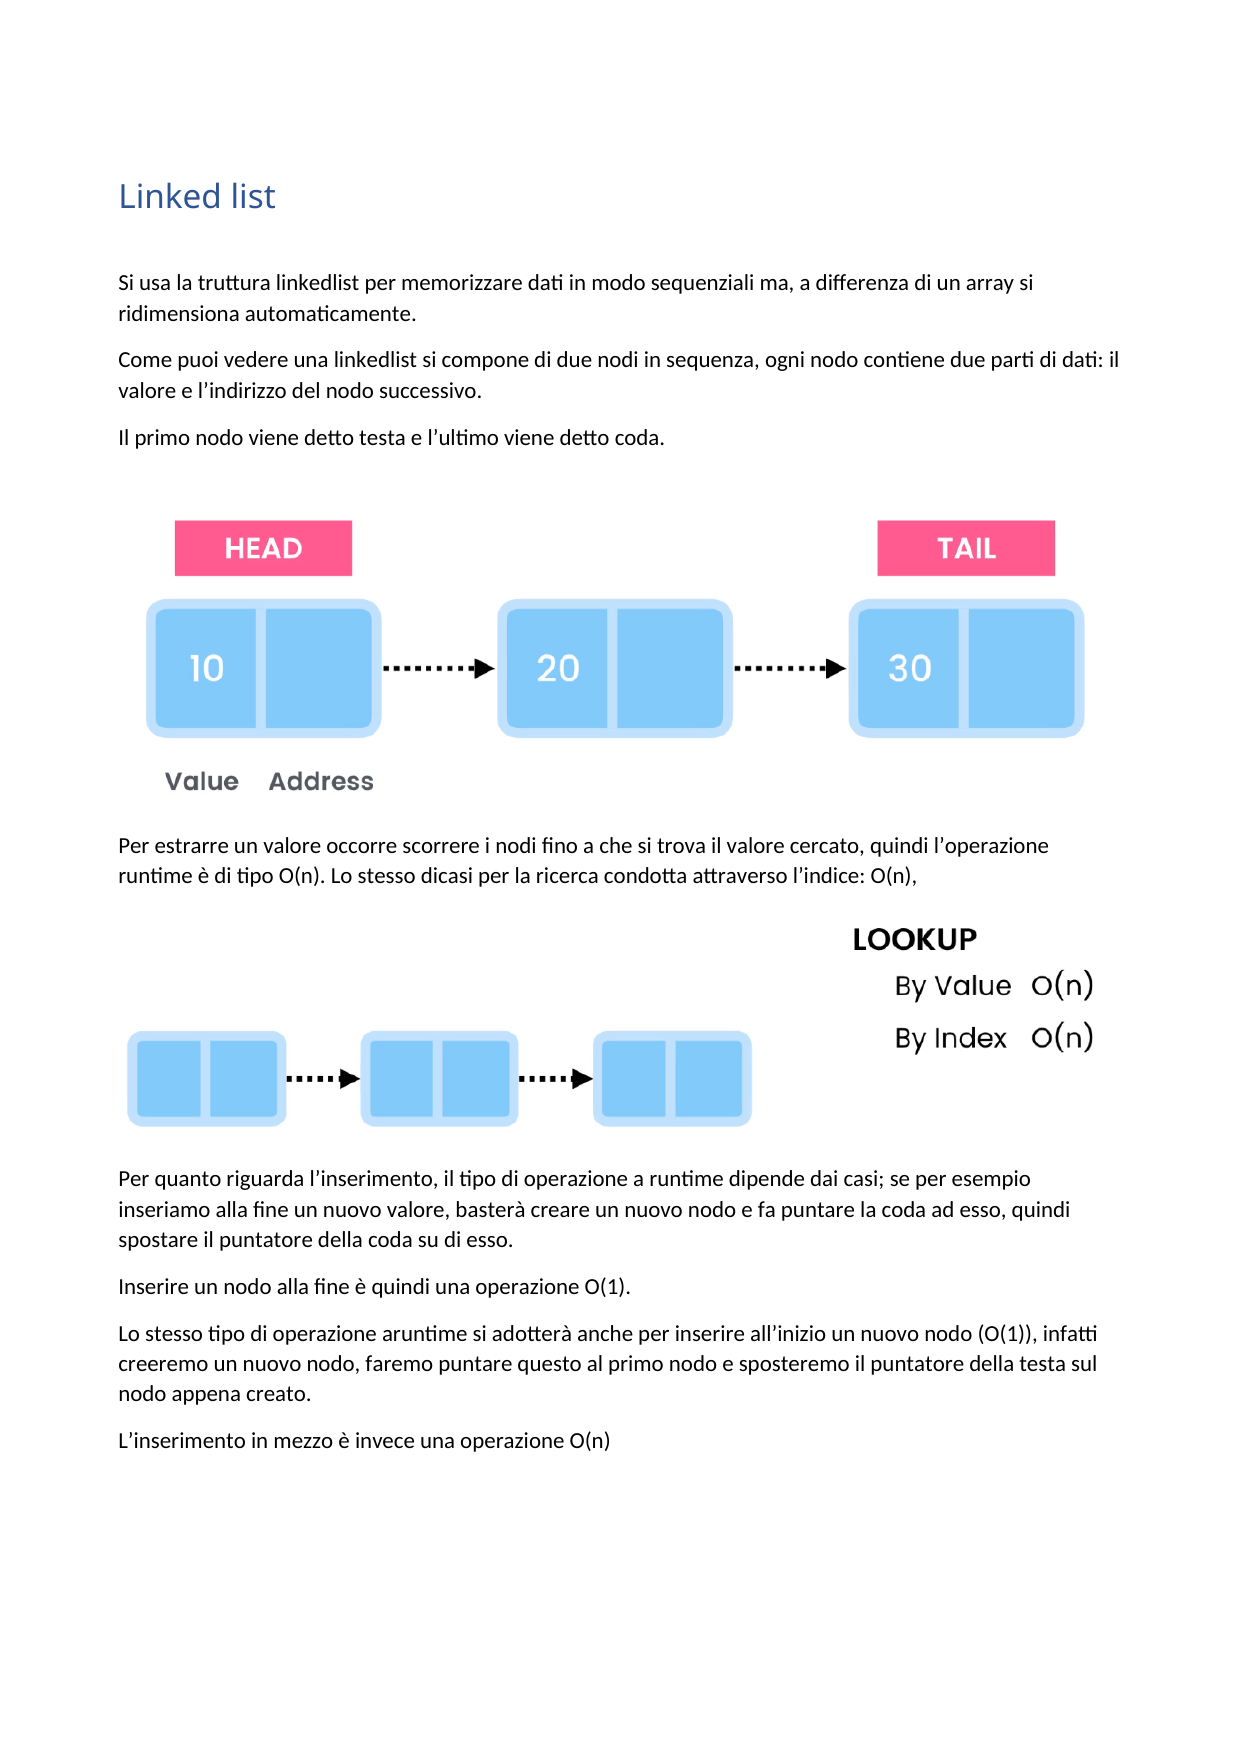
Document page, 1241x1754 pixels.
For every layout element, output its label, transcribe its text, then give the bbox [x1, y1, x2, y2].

text Lo stesso tipo di operazione aruntime si adotterà anche per inserire all’inizio un nuovo nodo (O(1)), infatti creeremo un nuovo nodo, faremo puntare questo al primo nodo e sposteremo il puntatore della testa sul nodo appena creato. [118, 1319, 1122, 1407]
text Come puoi vedere una linkedlist si compone di due nodi in sequenza, ogni nodo contiene due parti di dati: il valore e l’indirizzo del nodo successivo. [118, 346, 1122, 404]
text Per estrarre un valore occorre scorrere i nodi fino a che si trova il valore cercato, quindi l’operazione runtime è di tipo O(n). Lo stesso dicasi per la ricerca condotta attraverso l’indice: O(n), [118, 831, 1122, 889]
text Si usa la truttura linkedlist per memorizzare dati in modo sequenziali ma, a differenza di un array si ridimensiona automaticamente. [118, 268, 1122, 327]
subtitle Linked list [118, 173, 1122, 218]
picture [118, 907, 1123, 1146]
text Il primo nodo viene detto testa e l’ultimo viene detto coda. [118, 423, 1122, 451]
text Per quanto riguarda l’inserimento, il tipo di operazione a runtime dipende dai casi; se per esempio inseriamo alla fine un nuovo valore, basterà creare un nuovo nodo e fa puntare la coda ad esso, quindi spostare il puntatore della coda su di esso. [118, 1164, 1122, 1253]
text Inserire un nodo alla fine è quindi una operazione O(1). [118, 1272, 1122, 1300]
picture [118, 469, 1123, 812]
text L’inserimento in mezzo è invece una operazione O(n) [118, 1426, 1122, 1454]
